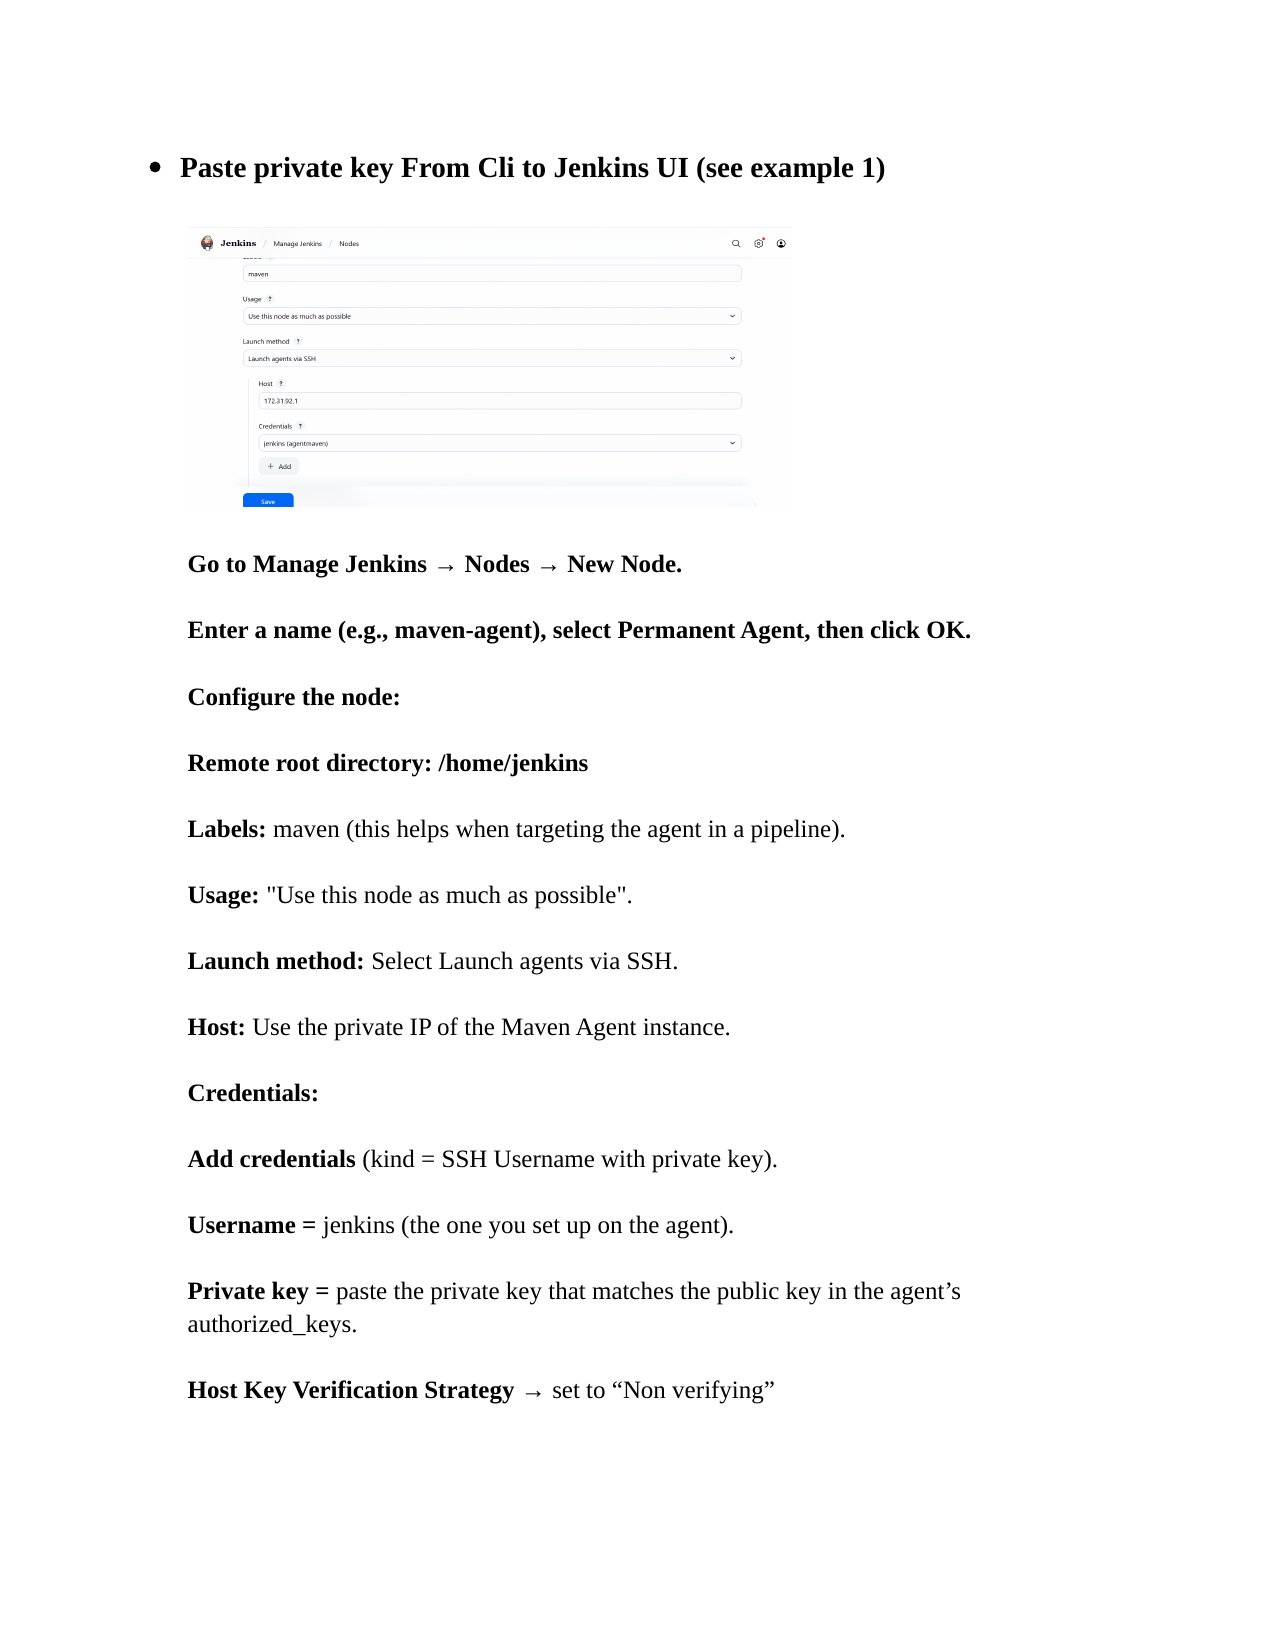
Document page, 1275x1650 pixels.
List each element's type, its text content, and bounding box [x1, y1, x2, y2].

list Paste private key From Cli to Jenkins UI (see example 1) [150, 150, 1125, 184]
picture [187, 227, 792, 507]
list Add credentials (kind = SSH Username with private key). [187, 1144, 1125, 1173]
list Host: Use the private IP of the Maven Agent instance. [187, 1012, 1125, 1041]
list Remote root directory: /home/jenkins [187, 748, 1125, 776]
list Go to Manage Jenkins → Nodes → New Node. [187, 549, 1125, 578]
list Username = jenkins (the one you set up on the agent). [187, 1210, 1125, 1239]
list Launch method: Select Launch agents via SSH. [187, 946, 1125, 974]
list Private key = paste the private key that matches the public key in the agent’s authorized_keys. [187, 1276, 1125, 1338]
list Credentials: [187, 1078, 1125, 1107]
list Host Key Verification Strategy → set to “Non verifying” Node configure. [187, 1375, 1125, 1437]
list Enter a name (e.g., maven-agent), select Permanent Agent, then click OK. [187, 616, 1125, 644]
list Configure the node: [187, 682, 1125, 710]
list Usage: "Use this node as much as possible". [187, 880, 1125, 908]
list Labels: maven (this helps when targeting the agent in a pipeline). [187, 814, 1125, 842]
